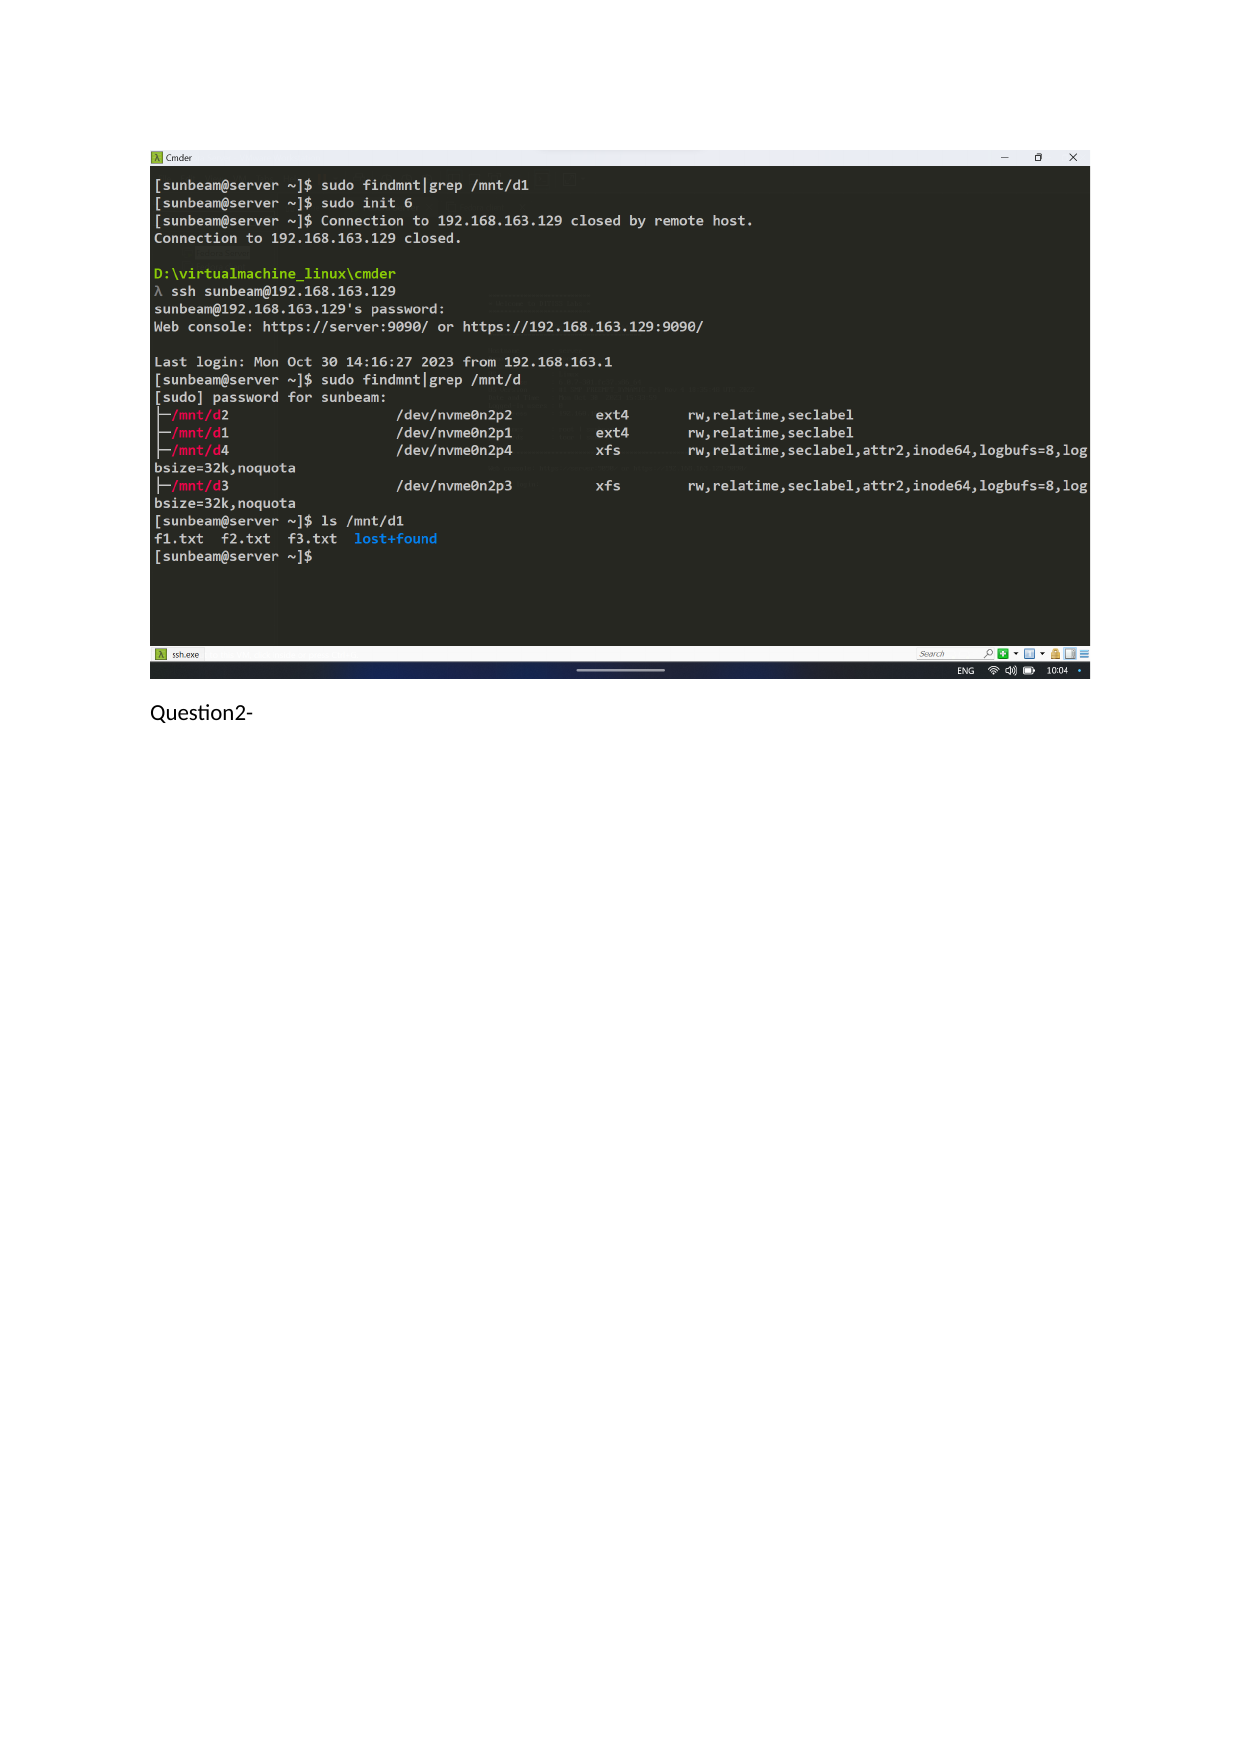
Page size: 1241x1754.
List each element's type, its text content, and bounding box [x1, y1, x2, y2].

text Question2- [150, 698, 1090, 726]
picture [150, 150, 1091, 679]
